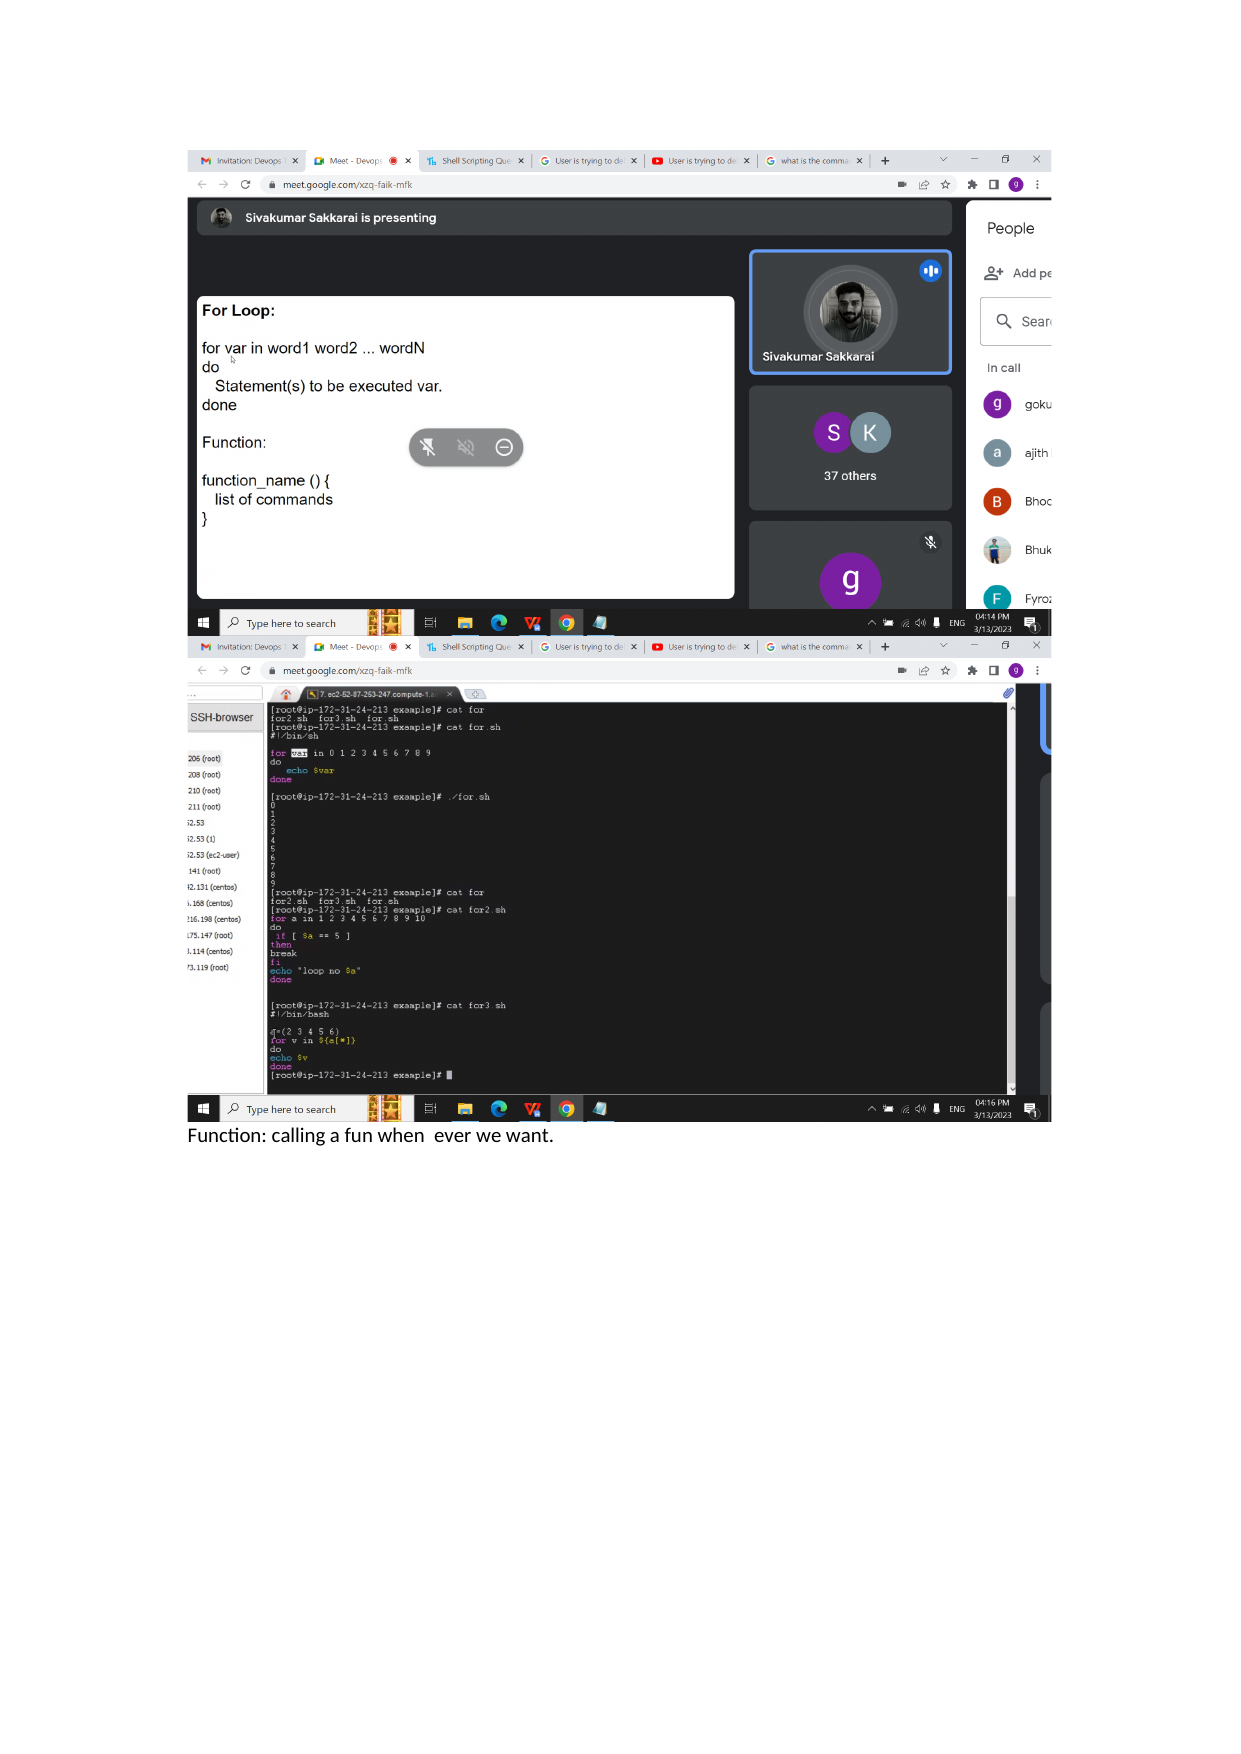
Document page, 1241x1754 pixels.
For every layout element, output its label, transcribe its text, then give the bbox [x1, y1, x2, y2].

picture [187, 150, 1052, 1122]
text Function: calling a fun when ever we want. [187, 1122, 1053, 1147]
